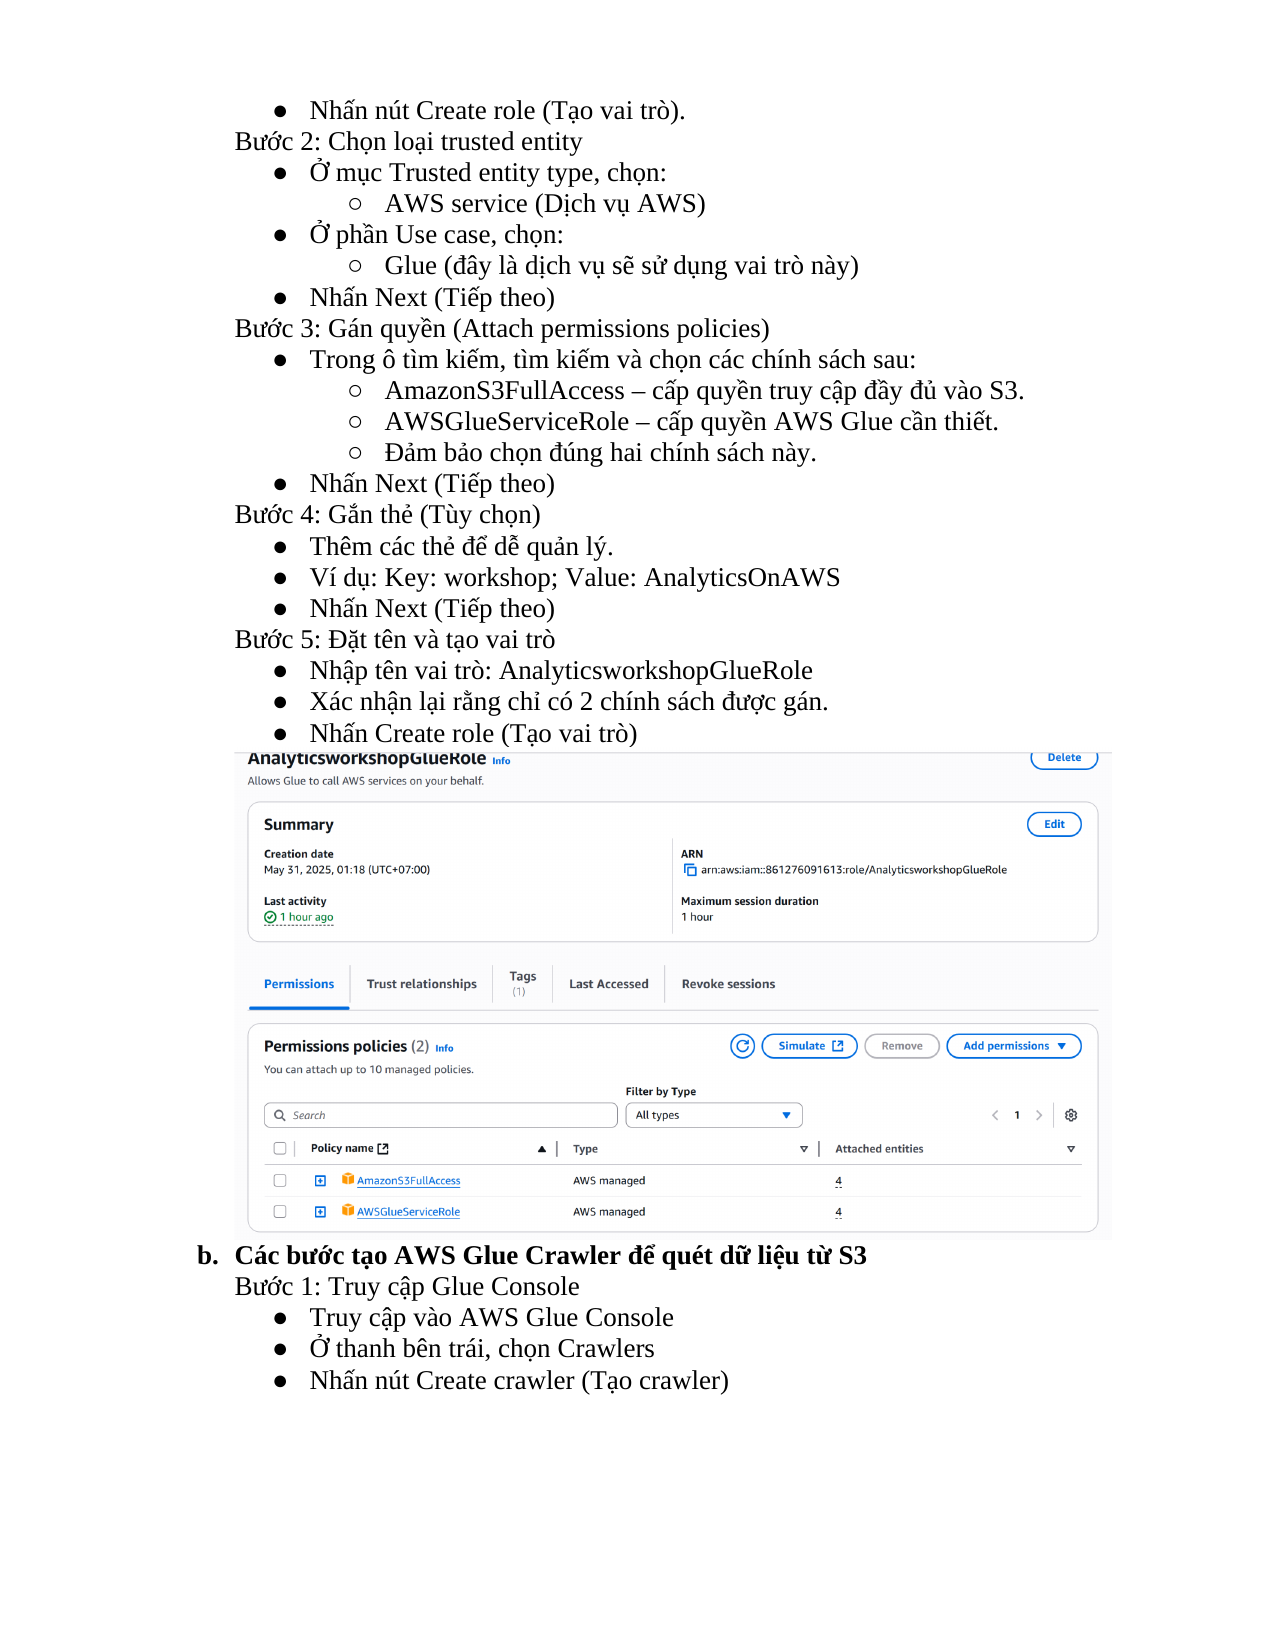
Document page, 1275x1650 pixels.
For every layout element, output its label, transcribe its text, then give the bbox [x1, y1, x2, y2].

text Bước 5: Đặt tên và tạo vai trò [234, 623, 1191, 654]
list Các bước tạo AWS Glue Crawler để quét dữ liệu từ S3 [197, 1239, 1191, 1270]
list Ở phần Use case, chọn: [272, 218, 1191, 249]
list Nhấn nút Create crawler (Tạo crawler) [272, 1364, 1191, 1395]
text Bước 2: Chọn loại trusted entity [234, 125, 1191, 156]
list Xác nhận lại rằng chỉ có 2 chính sách được gán. [272, 686, 1191, 717]
list Nhấn Create role (Tạo vai trò) [272, 717, 1191, 748]
list Nhấn nút Create role (Tạo vai trò). [272, 94, 1191, 125]
list Đảm bảo chọn đúng hai chính sách này. [347, 436, 1191, 467]
list AmazonS3FullAccess – cấp quyền truy cập đầy đủ vào S3. [347, 374, 1191, 405]
list Ở mục Trusted entity type, chọn: [272, 156, 1191, 187]
list Thêm các thẻ để dễ quản lý. [272, 530, 1191, 561]
list Nhập tên vai trò: AnalyticsworkshopGlueRole [272, 654, 1191, 686]
list Nhấn Next (Tiếp theo) [272, 592, 1191, 623]
list Nhấn Next (Tiếp theo) [272, 467, 1191, 499]
text Bước 4: Gắn thẻ (Tùy chọn) [234, 499, 1191, 530]
list Trong ô tìm kiếm, tìm kiếm và chọn các chính sách sau: [272, 343, 1191, 374]
list Truy cập vào AWS Glue Console [272, 1301, 1191, 1333]
picture [234, 747, 1112, 1240]
text Bước 1: Truy cập Glue Console [234, 1270, 1191, 1301]
list Nhấn Next (Tiếp theo) [272, 281, 1191, 312]
list AWS service (Dịch vụ AWS) [347, 187, 1191, 218]
list Ở thanh bên trái, chọn Crawlers [272, 1333, 1191, 1364]
list AWSGlueServiceRole – cấp quyền AWS Glue cần thiết. [347, 405, 1191, 436]
list Glue (đây là dịch vụ sẽ sử dụng vai trò này) [347, 249, 1191, 281]
text Bước 3: Gán quyền (Attach permissions policies) [234, 312, 1191, 343]
list Ví dụ: Key: workshop; Value: AnalyticsOnAWS [272, 561, 1191, 592]
